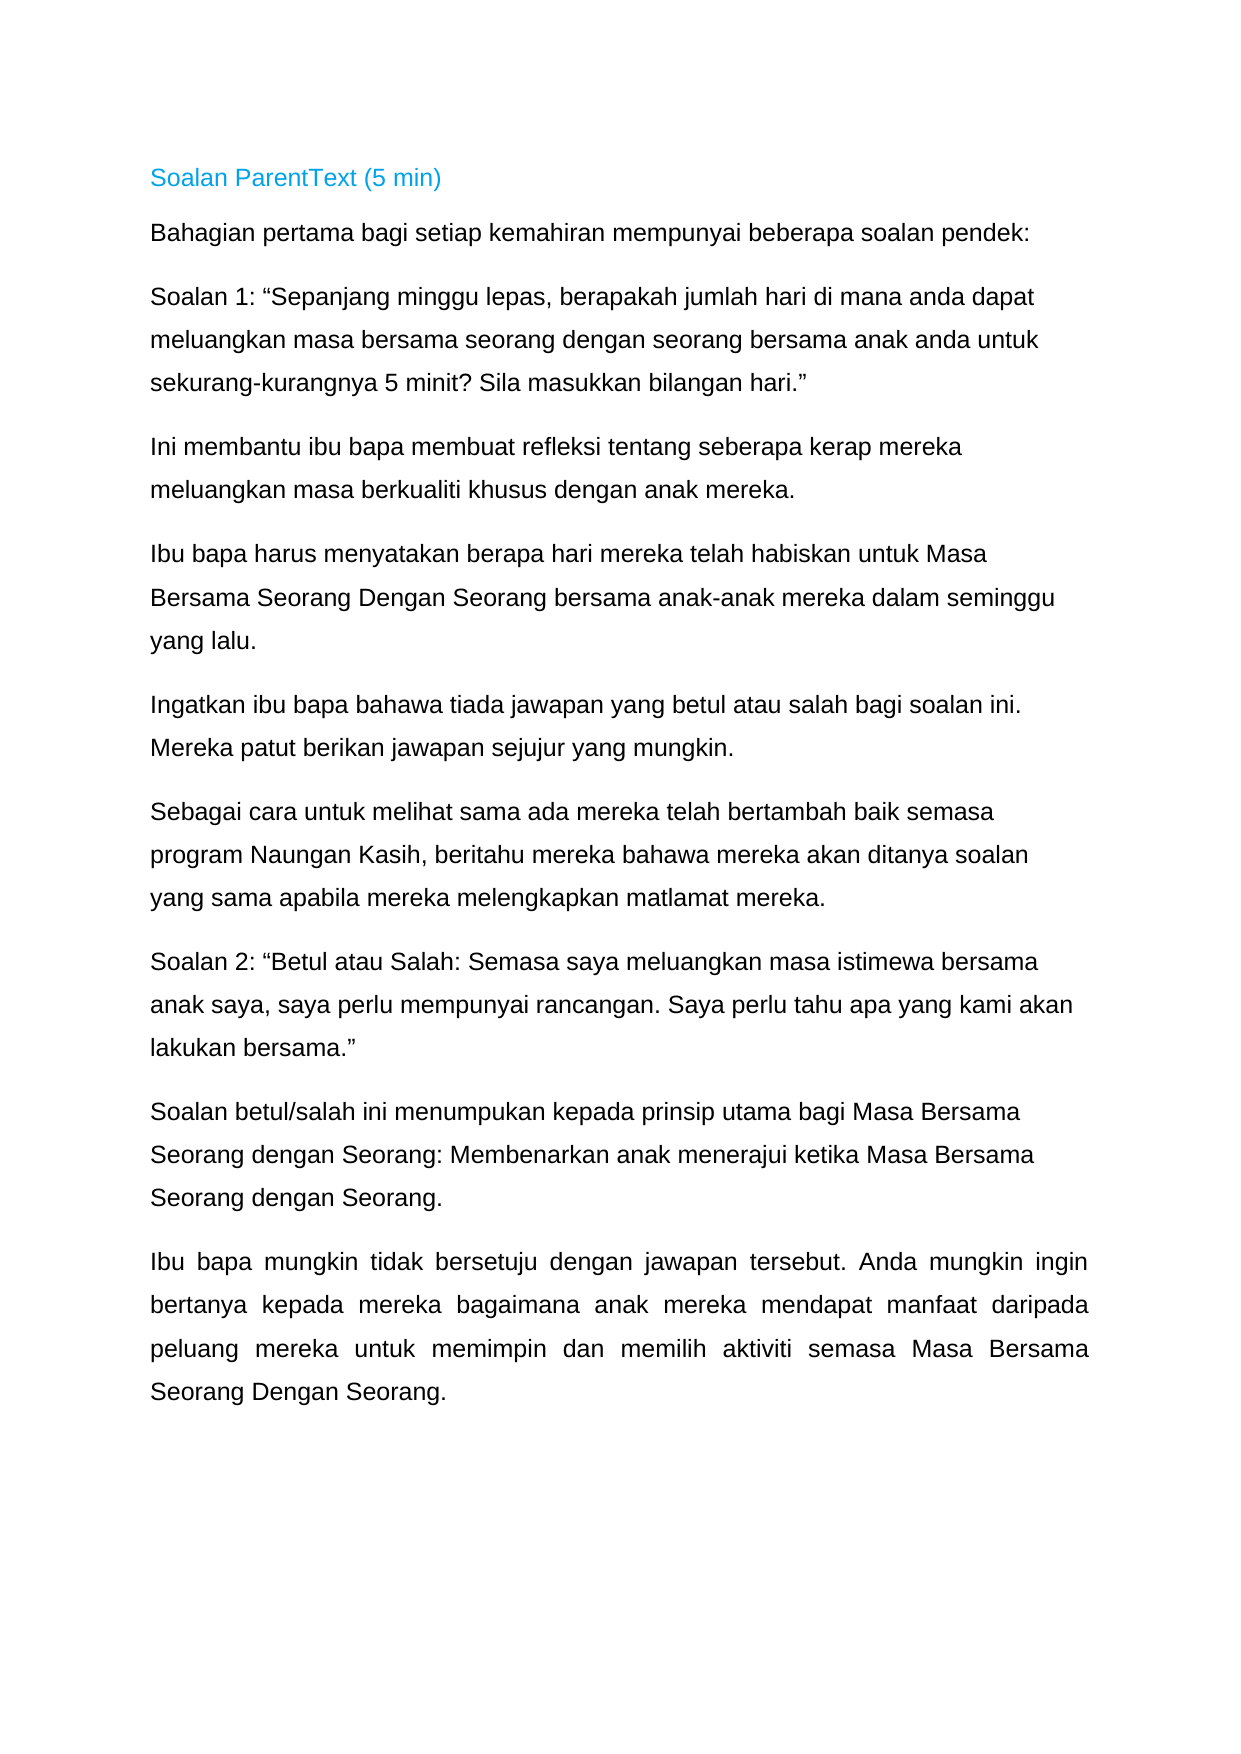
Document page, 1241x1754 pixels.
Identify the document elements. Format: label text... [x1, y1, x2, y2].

text Soalan 2: “Betul atau Salah: Semasa saya meluangkan masa istimewa bersama anak saya, saya perlu mempunyai rancangan. Saya perlu tahu apa yang kami akan lakukan bersama.” [150, 947, 1090, 1062]
text Soalan betul/salah ini menumpukan kepada prinsip utama bagi Masa Bersama Seorang dengan Seorang: Membenarkan anak menerajui ketika Masa Bersama Seorang dengan Seorang. [150, 1097, 1090, 1212]
text Ingatkan ibu bapa bahawa tiada jawapan yang betul atau salah bagi soalan ini. Mereka patut berikan jawapan sejujur yang mungkin. [150, 689, 1090, 761]
text Ibu bapa harus menyatakan berapa hari mereka telah habiskan untuk Masa Bersama Seorang Dengan Seorang bersama anak-anak mereka dalam seminggu yang lalu. [150, 539, 1090, 654]
text Ini membantu ibu bapa membuat refleksi tentang seberapa kerap mereka meluangkan masa berkualiti khusus dengan anak mereka. [150, 432, 1090, 504]
text Bahagian pertama bagi setiap kemahiran mempunyai beberapa soalan pendek: [150, 218, 1090, 247]
text Soalan 1: “Sepanjang minggu lepas, berapakah jumlah hari di mana anda dapat meluangkan masa bersama seorang dengan seorang bersama anak anda untuk sekurang-kurangnya 5 minit? Sila masukkan bilangan hari.” [150, 282, 1090, 397]
text Ibu bapa mungkin tidak bersetuju dengan jawapan tersebut. Anda mungkin ingin bertanya kepada mereka bagaimana anak mereka mendapat manfaat daripada peluang mereka untuk memimpin dan memilih aktiviti semasa Masa Bersama Seorang Dengan Seorang. [150, 1247, 1090, 1405]
subtitle Soalan ParentText (5 min) [150, 162, 1090, 191]
text Sebagai cara untuk melihat sama ada mereka telah bertambah baik semasa program Naungan Kasih, beritahu mereka bahawa mereka akan ditanya soalan yang sama apabila mereka melengkapkan matlamat mereka. [150, 797, 1090, 912]
